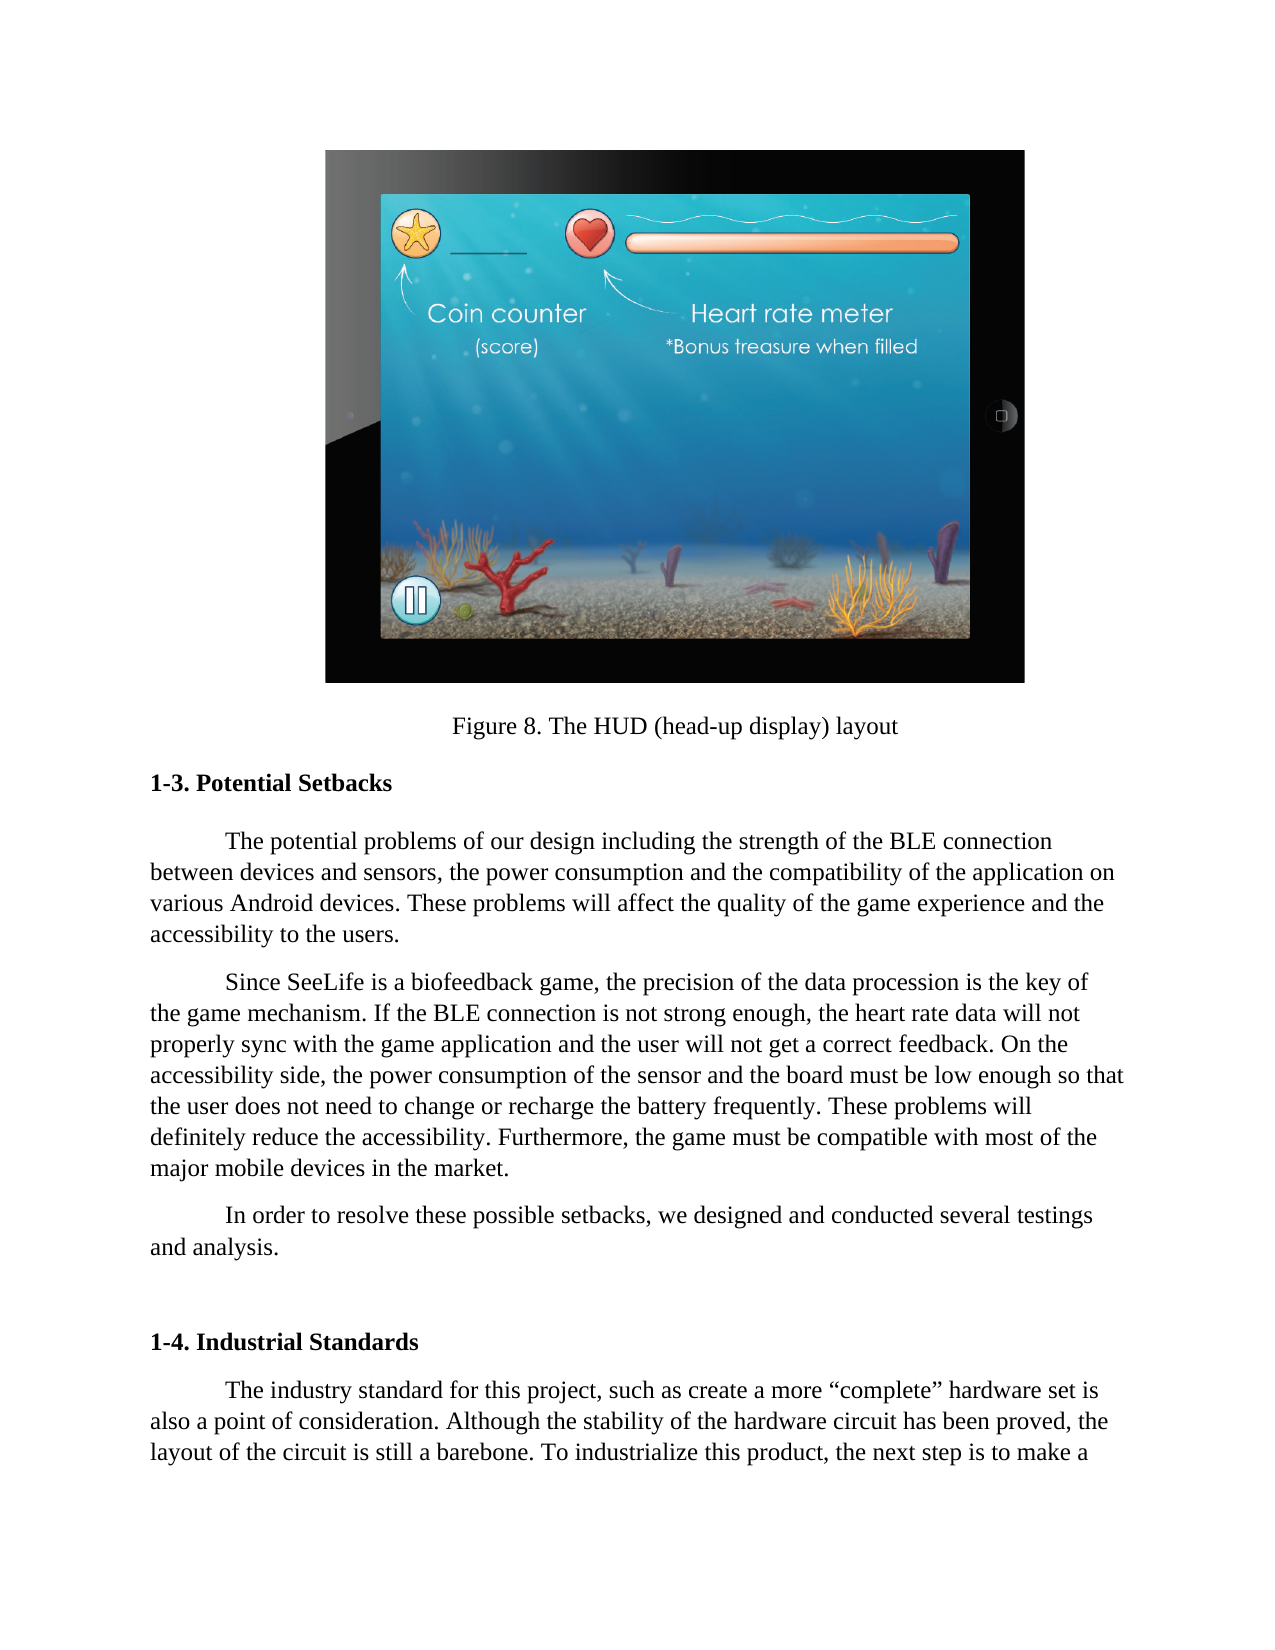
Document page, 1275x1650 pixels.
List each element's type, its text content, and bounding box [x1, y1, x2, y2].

text 1-3. Potential Setbacks [150, 768, 1125, 797]
text In order to resolve these possible setbacks, we designed and conducted several testings and analysis. [150, 1201, 1125, 1260]
picture [325, 150, 1025, 683]
text Since SeeLife is a biofeedback game, the precision of the data procession is the key of the game mechanism. If the BLE connection is not strong enough, the heart rate data will not properly sync with the game application and the user will not get a correct feedback. On the accessibility side, the power consumption of the sensor and the board must be low enough so that the user does not need to change or recharge the battery frequently. These problems will definitely reduce the accessibility. Furthermore, the game must be compatible with most of the major mobile devices in the market. [150, 967, 1125, 1182]
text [150, 1375, 1125, 1466]
text 1-4. Industrial Standards [150, 1327, 1125, 1356]
text The potential problems of our design including the strength of the BLE connection between devices and sensors, the power consumption and the compatibility of the application on various Android devices. These problems will affect the quality of the game experience and the accessibility to the users. [150, 826, 1125, 948]
text Figure 8. The HUD (head-up display) layout [225, 711, 1125, 739]
